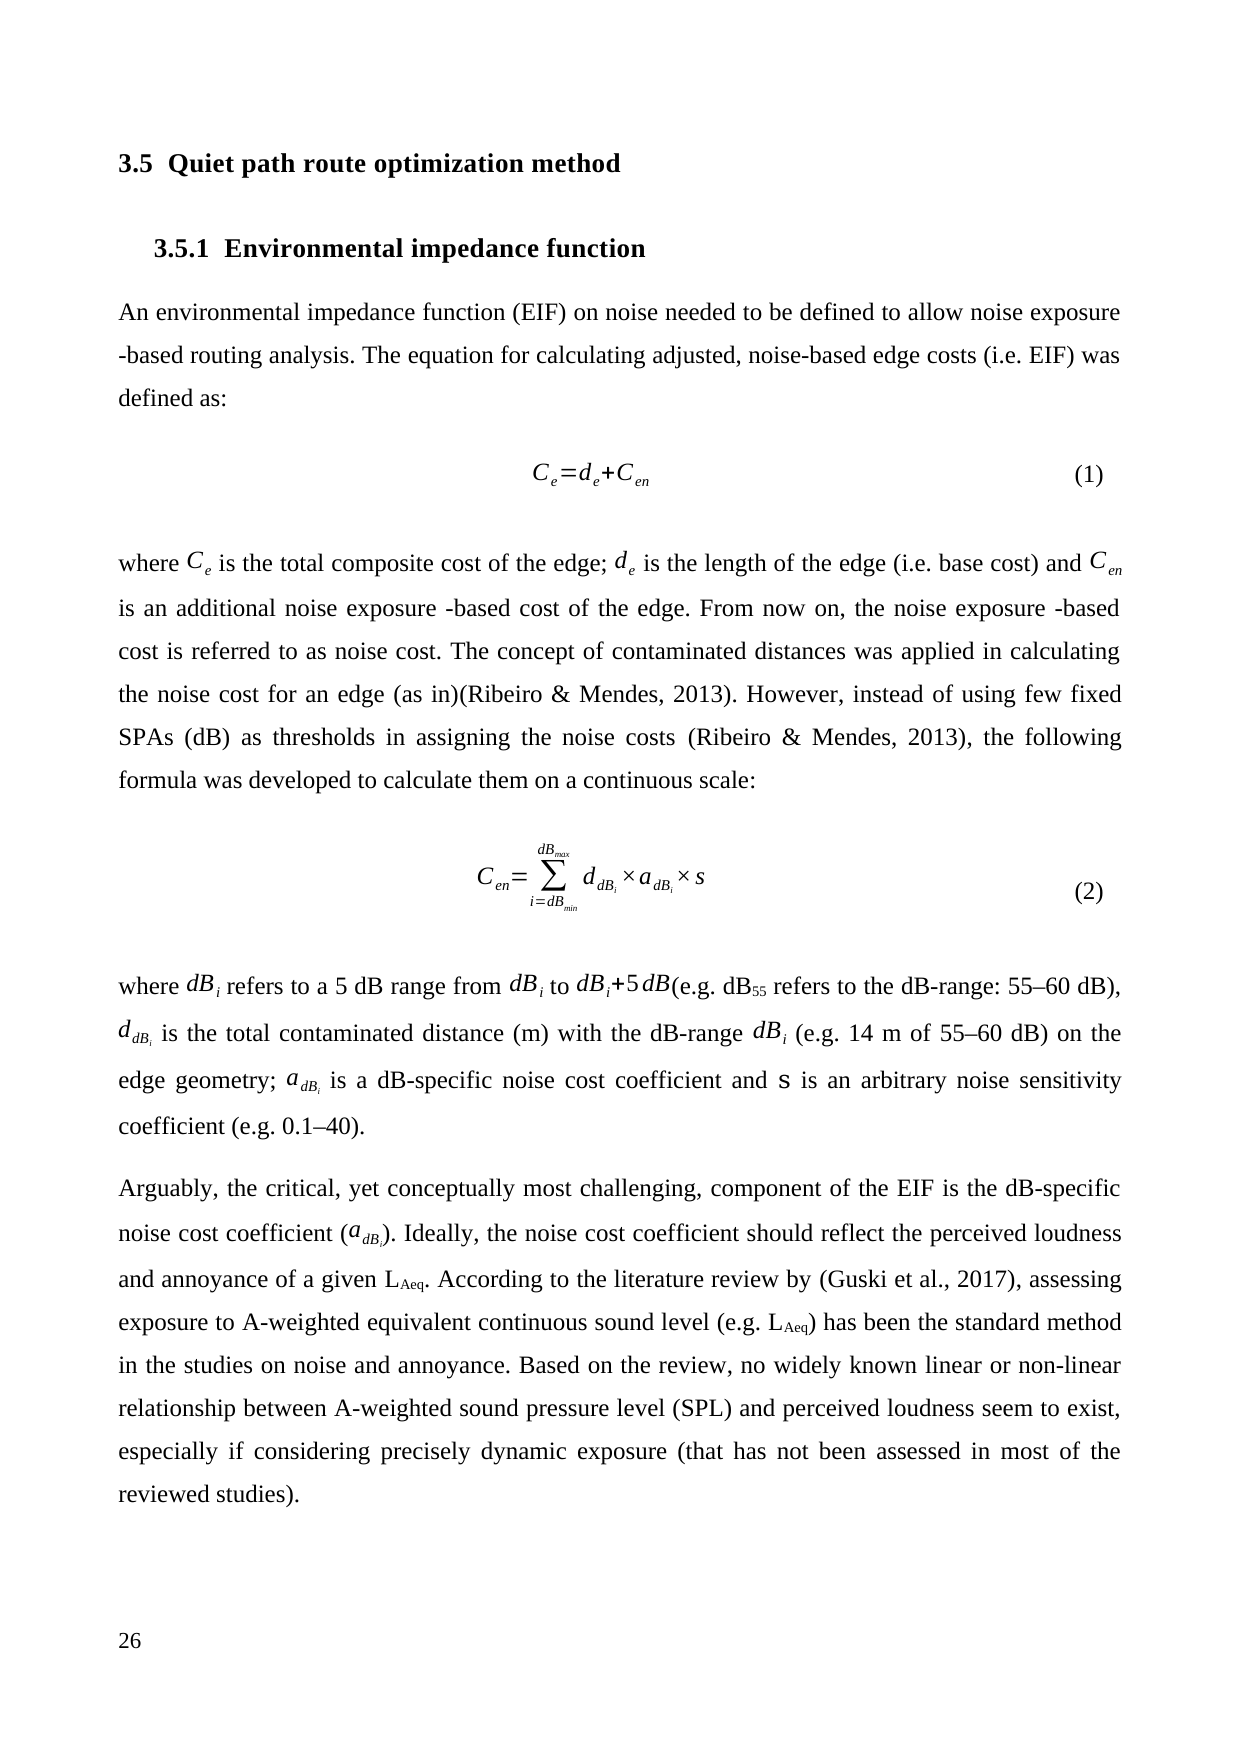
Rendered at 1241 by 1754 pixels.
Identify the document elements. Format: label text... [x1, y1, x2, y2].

subtitle Quiet path route optimization method [118, 148, 1122, 179]
text Arguably, the critical, yet conceptually most challenging, component of the EIF is the dB-specific noise cost coefficient (). Ideally, the noise cost coefficient should reflect the perceived loudness and annoyance of a given LAeq. According to the literature review by (Guski et al., 2017), assessing exposure to A-weighted equivalent continuous sound level (e.g. LAeq) has been the standard method in the studies on noise and annoyance. Based on the review, no widely known linear or non-linear relationship between A-weighted sound pressure level (SPL) and perceived loudness seem to exist, especially if considering precisely dynamic exposure (that has not been assessed in most of the reviewed studies). [118, 1173, 1122, 1508]
table_header [119, 446, 1063, 546]
subtitle Environmental impedance function [118, 232, 1122, 263]
text An environmental impedance function (EIF) on noise needed to be defined to allow noise exposure -based routing analysis. The equation for calculating adjusted, noise-based edge costs (i.e. EIF) was defined as: [118, 297, 1122, 412]
table_header (1) [1064, 446, 1121, 546]
table_header (2) [1064, 828, 1127, 968]
text where refers to a 5 dB range from to (e.g. dB55 refers to the dB-range: 55–60 dB), is the total contaminated distance (m) with the dB-range (e.g. 14 m of 55–60 dB) on the edge geometry; is a dB-specific noise cost coefficient and s is an arbitrary noise sensitivity coefficient (e.g. 0.1–40). [118, 970, 1122, 1140]
text where is the total composite cost of the edge; is the length of the edge (i.e. base cost) and is an additional noise exposure -based cost of the edge. From now on, the noise exposure -based cost is referred to as noise cost. The concept of contaminated distances was applied in calculating the noise cost for an edge (as in)(Ribeiro & Mendes, 2013). However, instead of using few fixed SPAs (dB) as thresholds in assigning the noise costs (Ribeiro & Mendes, 2013), the following formula was developed to calculate them on a continuous scale: [118, 547, 1122, 794]
table_header [119, 828, 1063, 968]
